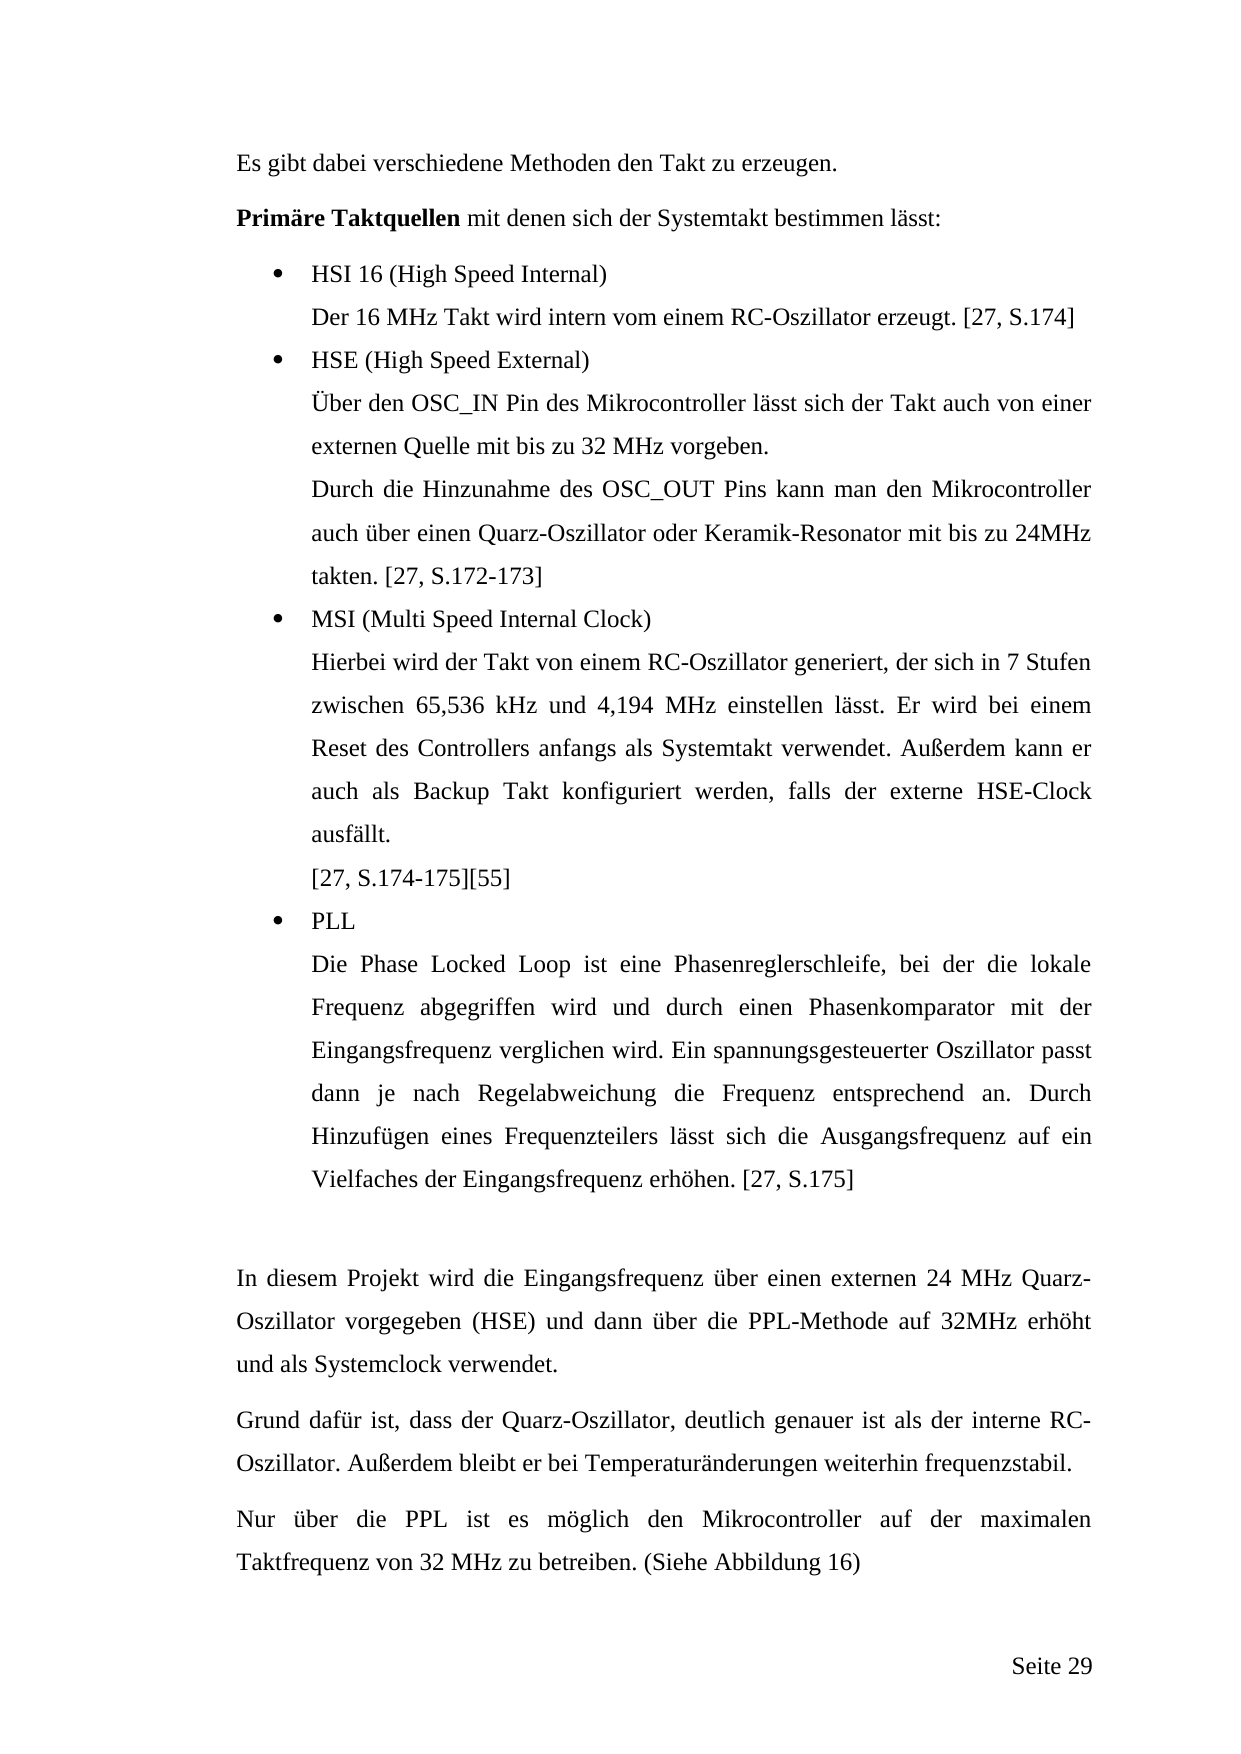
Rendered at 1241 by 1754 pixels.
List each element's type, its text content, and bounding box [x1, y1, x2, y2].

list Die Phase Locked Loop ist eine Phasenreglerschleife, bei der die lokale Frequenz abgegriffen wird und durch einen Phasenkomparator mit der Eingangsfrequenz verglichen wird. Ein spannungsgesteuerter Oszillator passt dann je nach Regelabweichung die Frequenz entsprechend an. Durch Hinzufügen eines Frequenzteilers lässt sich die Ausgangsfrequenz auf ein Vielfaches der Eingangsfrequenz erhöhen. [27, S.175] [311, 949, 1092, 1193]
text Grund dafür ist, dass der Quarz-Oszillator, deutlich genauer ist als der interne RC-Oszillator. Außerdem bleibt er bei Temperaturänderungen weiterhin frequenzstabil. [236, 1405, 1092, 1477]
text In diesem Projekt wird die Eingangsfrequenz über einen externen 24 MHz Quarz-Oszillator vorgegeben (HSE) und dann über die PPL-Methode auf 32MHz erhöht und als Systemclock verwendet. [236, 1263, 1092, 1378]
list Hierbei wird der Takt von einem RC-Oszillator generiert, der sich in 7 Stufen zwischen 65,536 kHz und 4,194 MHz einstellen lässt. Er wird bei einem Reset des Controllers anfangs als Systemtakt verwendet. Außerdem kann er auch als Backup Takt konfiguriert werden, falls der externe HSE-Clock ausfällt. [27, S.174-175][55] [311, 647, 1092, 891]
text Primäre Taktquellen mit denen sich der Systemtakt bestimmen lässt: [236, 203, 1092, 232]
text Nur über die PPL ist es möglich den Mikrocontroller auf der maximalen Taktfrequenz von 32 MHz zu betreiben. (Siehe Abbildung 16) [236, 1504, 1092, 1576]
text HSI 16 (High Speed Internal) [274, 259, 1092, 288]
text PLL [274, 906, 1092, 934]
list Durch die Hinzunahme des OSC_OUT Pins kann man den Mikrocontroller auch über einen Quarz-Oszillator oder Keramik-Resonator mit bis zu 24MHz takten. [27, S.172-173] [311, 474, 1092, 589]
list Der 16 MHz Takt wird intern vom einem RC-Oszillator erzeugt. [27, S.174] [311, 302, 1092, 331]
list Über den OSC_IN Pin des Mikrocontroller lässt sich der Takt auch von einer externen Quelle mit bis zu 32 MHz vorgeben. [311, 388, 1092, 460]
text HSE (High Speed External) [274, 345, 1092, 374]
text Es gibt dabei verschiedene Methoden den Takt zu erzeugen. [236, 148, 1092, 176]
text MSI (Multi Speed Internal Clock) [274, 604, 1092, 633]
